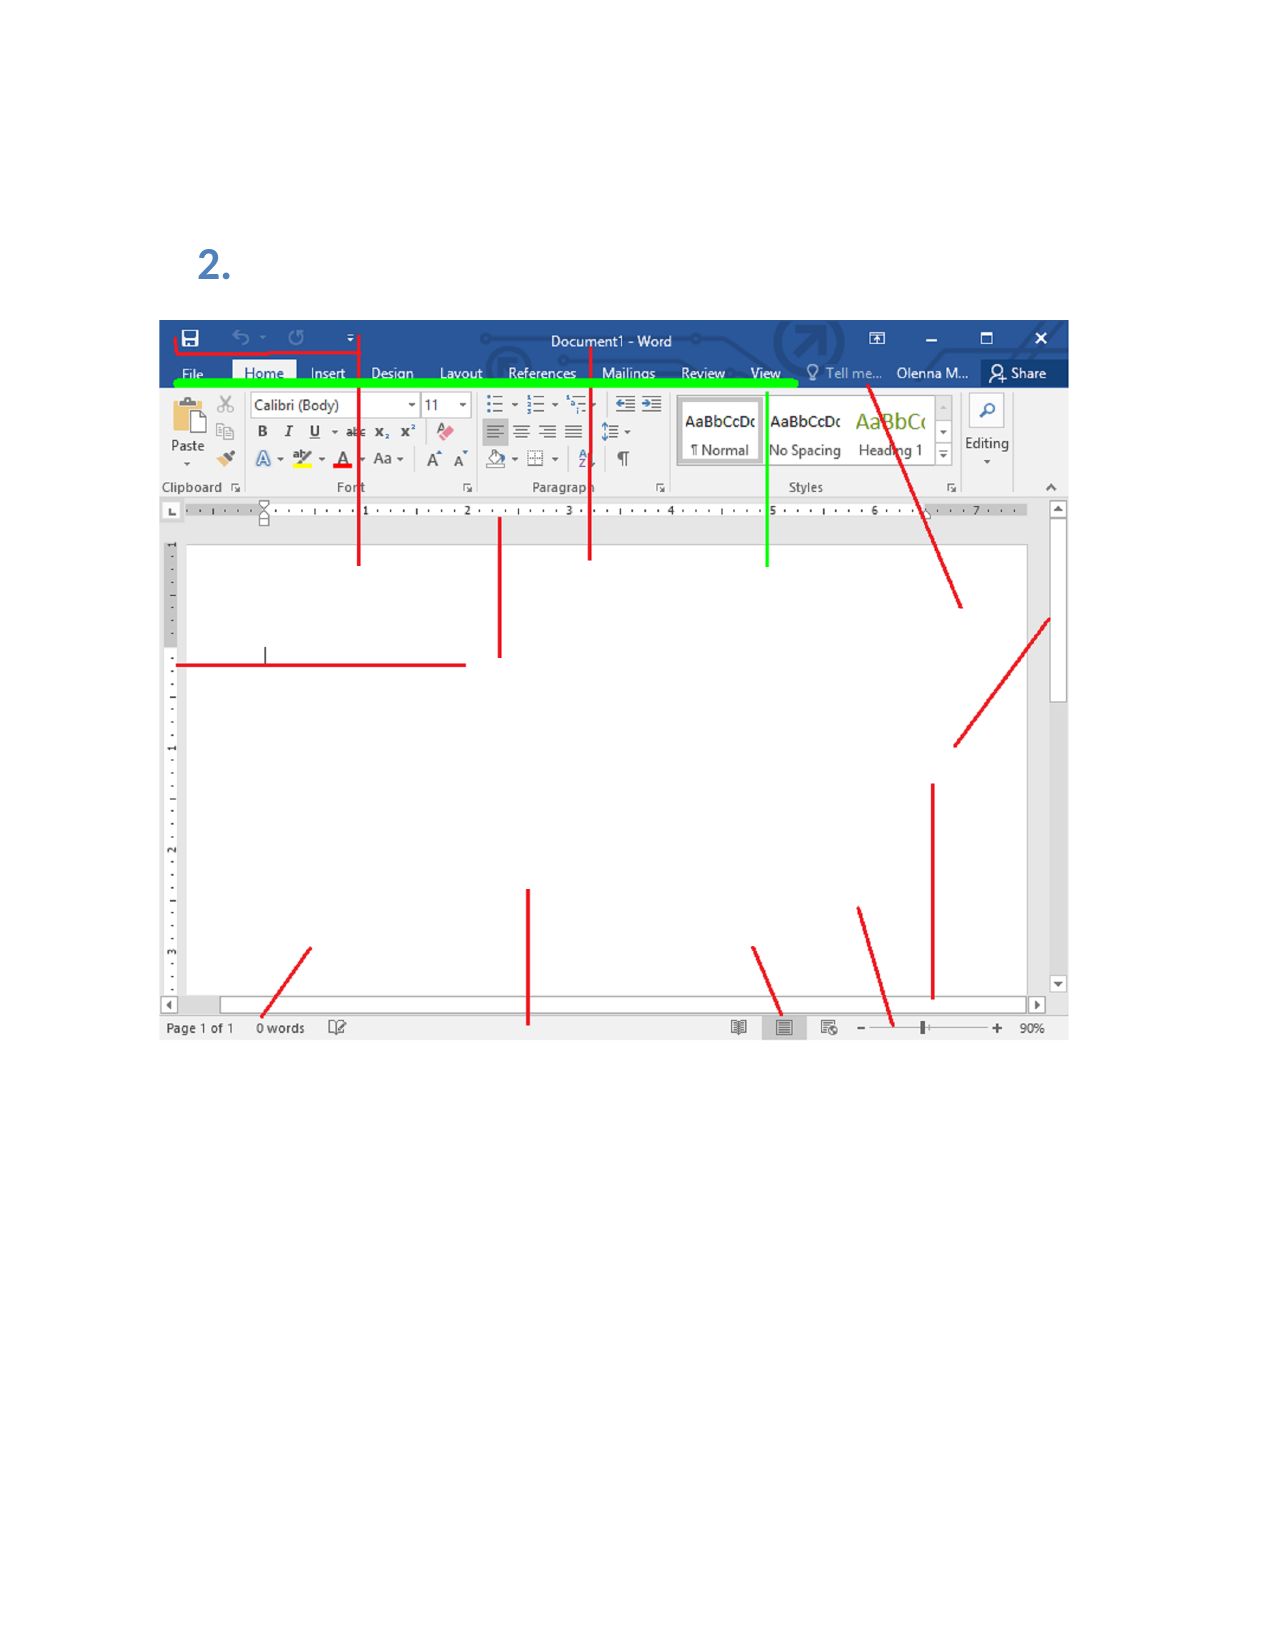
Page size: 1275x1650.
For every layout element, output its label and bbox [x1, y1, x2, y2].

picture [159, 320, 1125, 1081]
